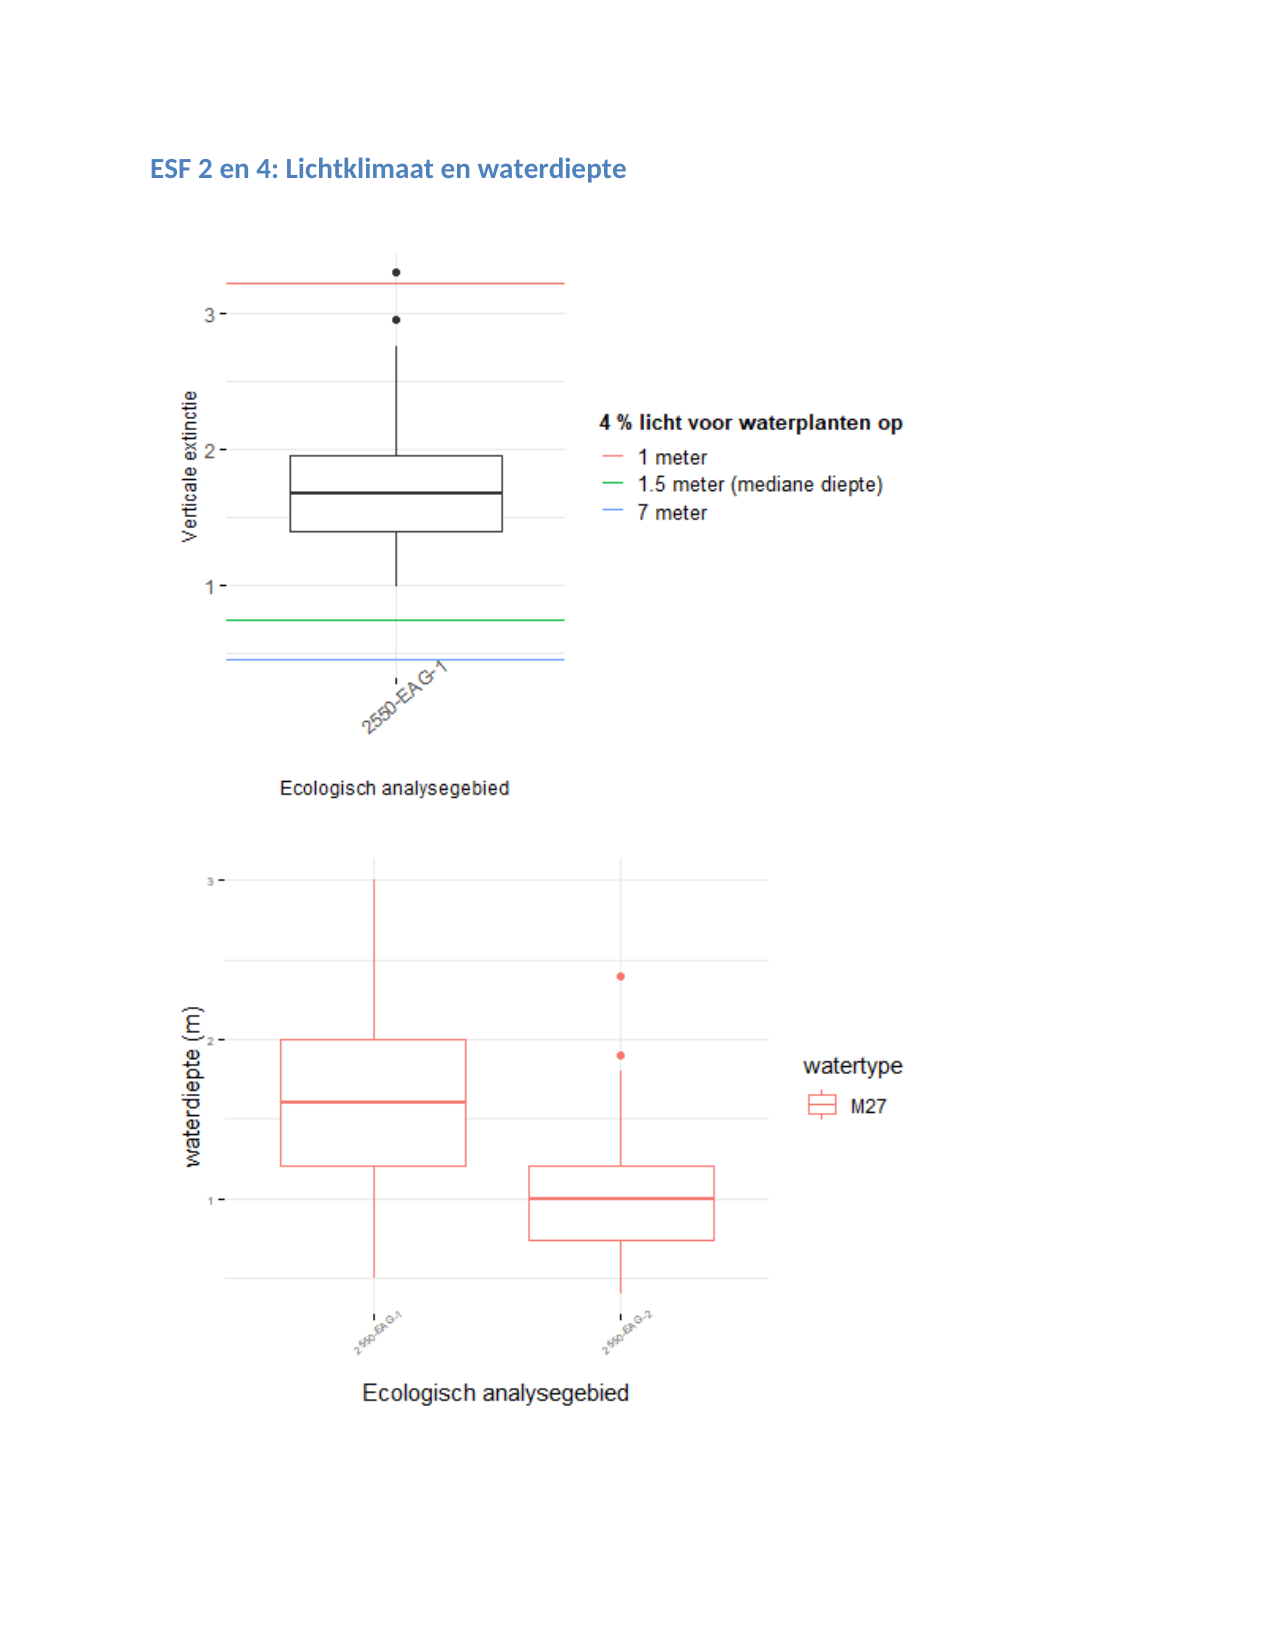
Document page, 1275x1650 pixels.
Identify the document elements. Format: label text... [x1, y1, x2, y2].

subtitle ESF 2 en 4: Lichtklimaat en waterdiepte [150, 150, 1125, 186]
picture [168, 204, 927, 1417]
